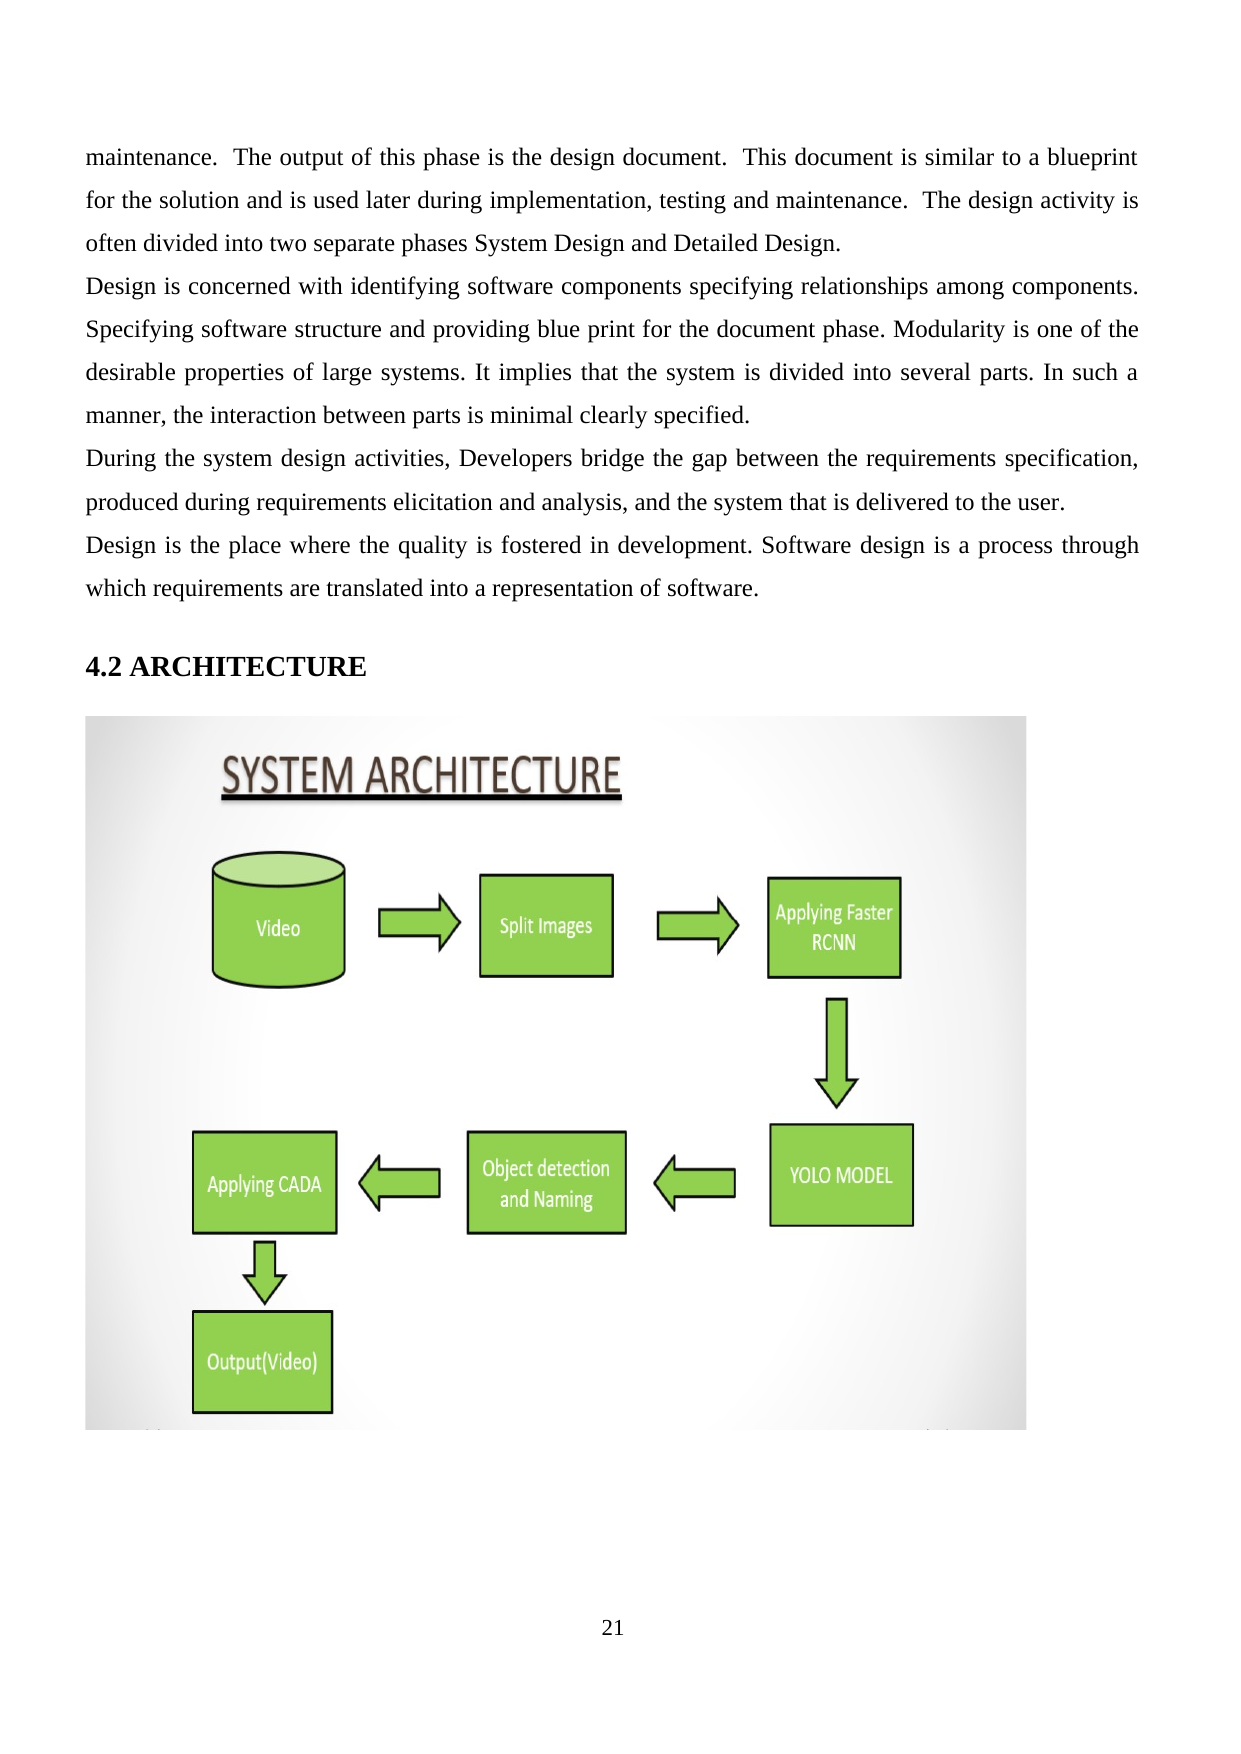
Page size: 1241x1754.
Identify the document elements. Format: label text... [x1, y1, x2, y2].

text 4.2 ARCHITECTURE [85, 649, 1140, 683]
text Design is the place where the quality is fostered in development. Software design is a process through which requirements are translated into a representation of software. [85, 530, 1140, 602]
text Design is concerned with identifying software components specifying relationships among components. Specifying software structure and providing blue print for the document phase. Modularity is one of the desirable properties of large systems. It implies that the system is divided into several parts. In such a manner, the interaction between parts is minimal clearly specified. [85, 271, 1140, 429]
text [85, 142, 1140, 257]
picture [85, 716, 1027, 1430]
text During the system design activities, Developers bridge the gap between the requirements specification, produced during requirements elicitation and analysis, and the system that is delivered to the user. [85, 443, 1140, 515]
